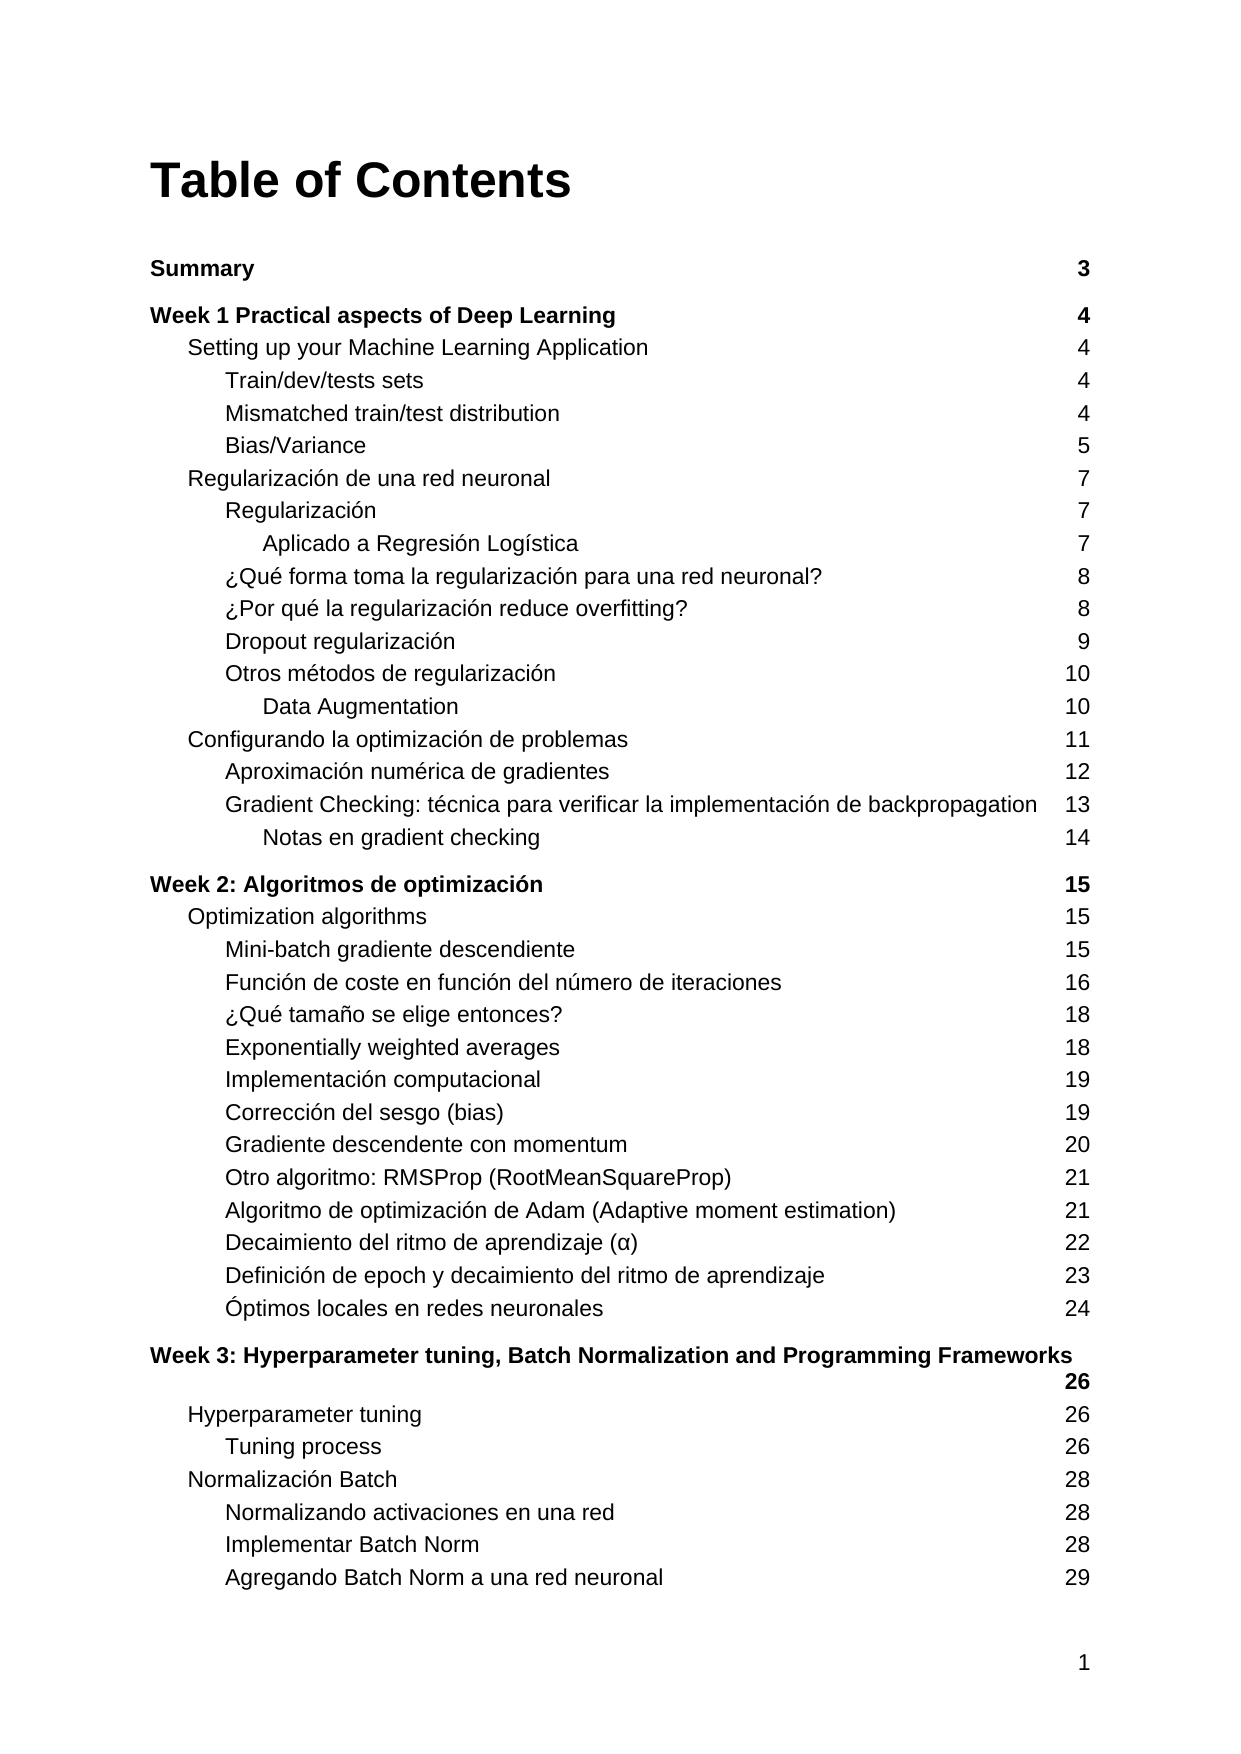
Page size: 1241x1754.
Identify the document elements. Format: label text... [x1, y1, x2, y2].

text Table of Contents [150, 150, 1090, 207]
